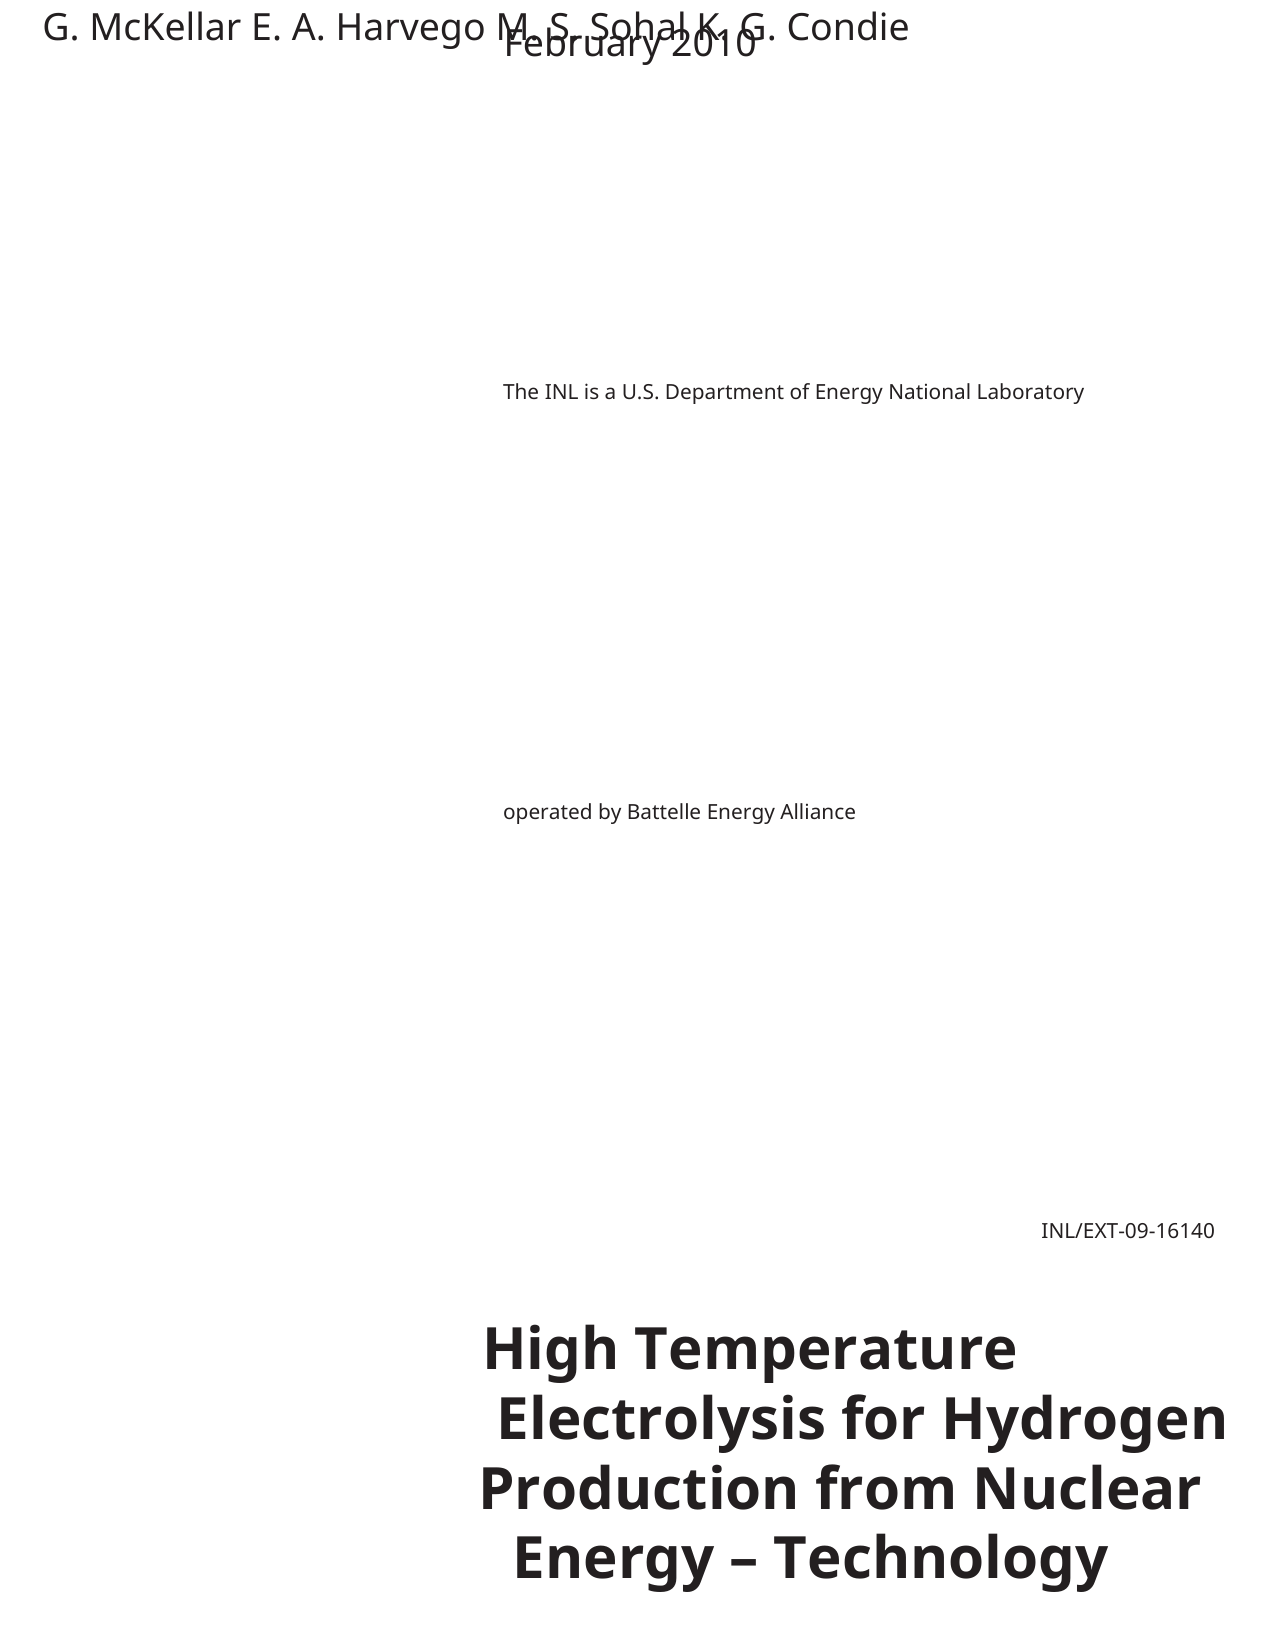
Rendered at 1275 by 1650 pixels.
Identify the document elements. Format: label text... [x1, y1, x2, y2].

text High Temperature [42, 1323, 1018, 1381]
text J. E. O’Brien C. M. Stoots J. S. Herring M. G. McKellar E. A. Harvego M. S. Sohal K. G. Condie [42, 0, 1231, 26]
text Energy – Technology [42, 1532, 1109, 1591]
text February 2010 [650, 26, 757, 64]
text February 2010 [42, 26, 671, 64]
text The INL is a U.S. Department of Energy National Laboratory operated by Battelle Energy Alliance INL/EXT-09-16140 [503, 64, 1216, 1323]
text Production from Nuclear [42, 1462, 1202, 1521]
text Electrolysis for Hydrogen [42, 1392, 1229, 1451]
